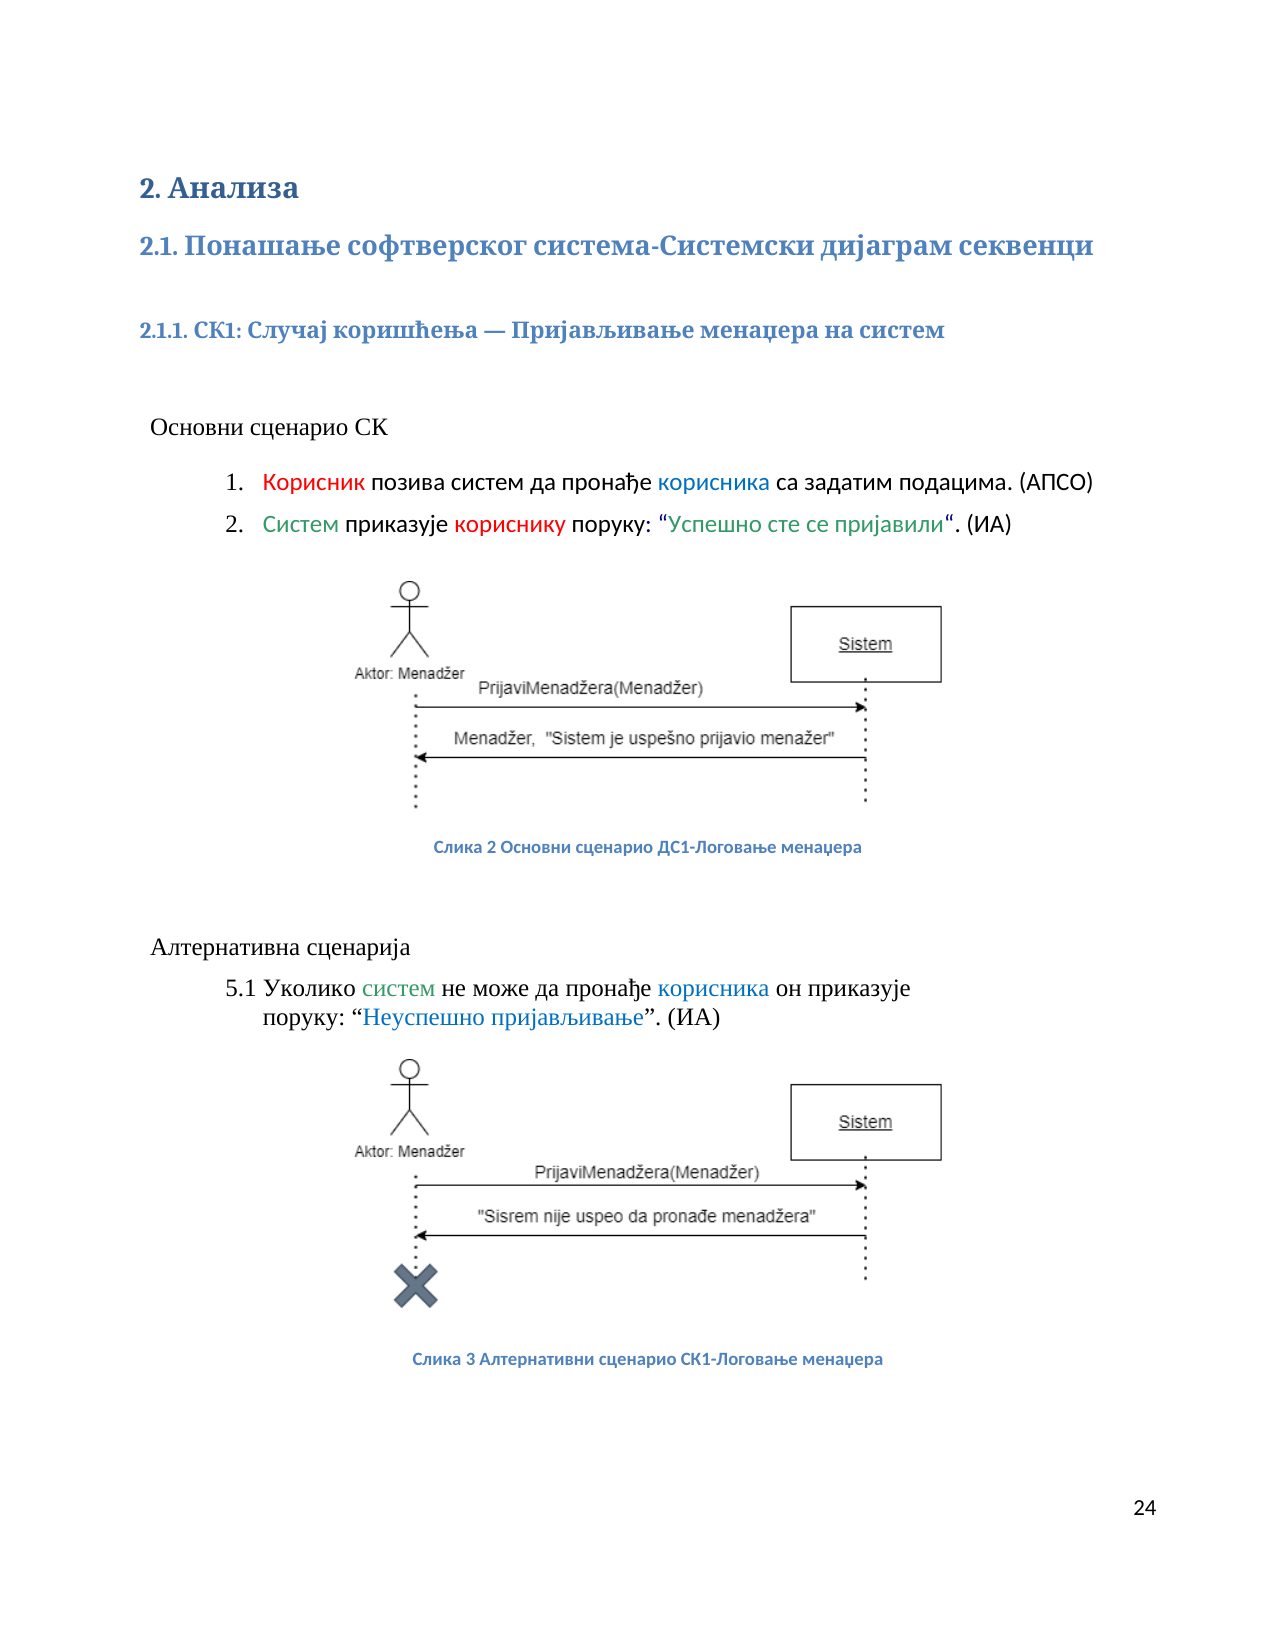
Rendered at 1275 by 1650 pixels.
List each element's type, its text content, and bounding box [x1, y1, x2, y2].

subtitle 2. Анализа [139, 172, 1156, 205]
picture [354, 581, 942, 811]
list Корисник позива систем да пронађе корисника са задатим подацима. (АПСО) [225, 466, 1156, 496]
subtitle 2.1.1. СК1: Случај коришћења — Пријављивање менаџера на систем [139, 288, 1156, 344]
text 5.1 Уколико систем не може да пронађе корисника он приказује поруку: “Неуспешно пријављивање”. (ИА) [225, 973, 999, 1060]
picture [354, 1059, 942, 1323]
subtitle 2.1. Понашање софтверског система-Системски дијаграм секвенци [139, 231, 1156, 262]
list Систем приказује кориснику поруку: “Успешно сте се пријавили“. (ИА) [225, 508, 1156, 539]
text Основни сценарио СК [150, 412, 1087, 440]
text Алтернативна сценарија [150, 932, 1156, 961]
